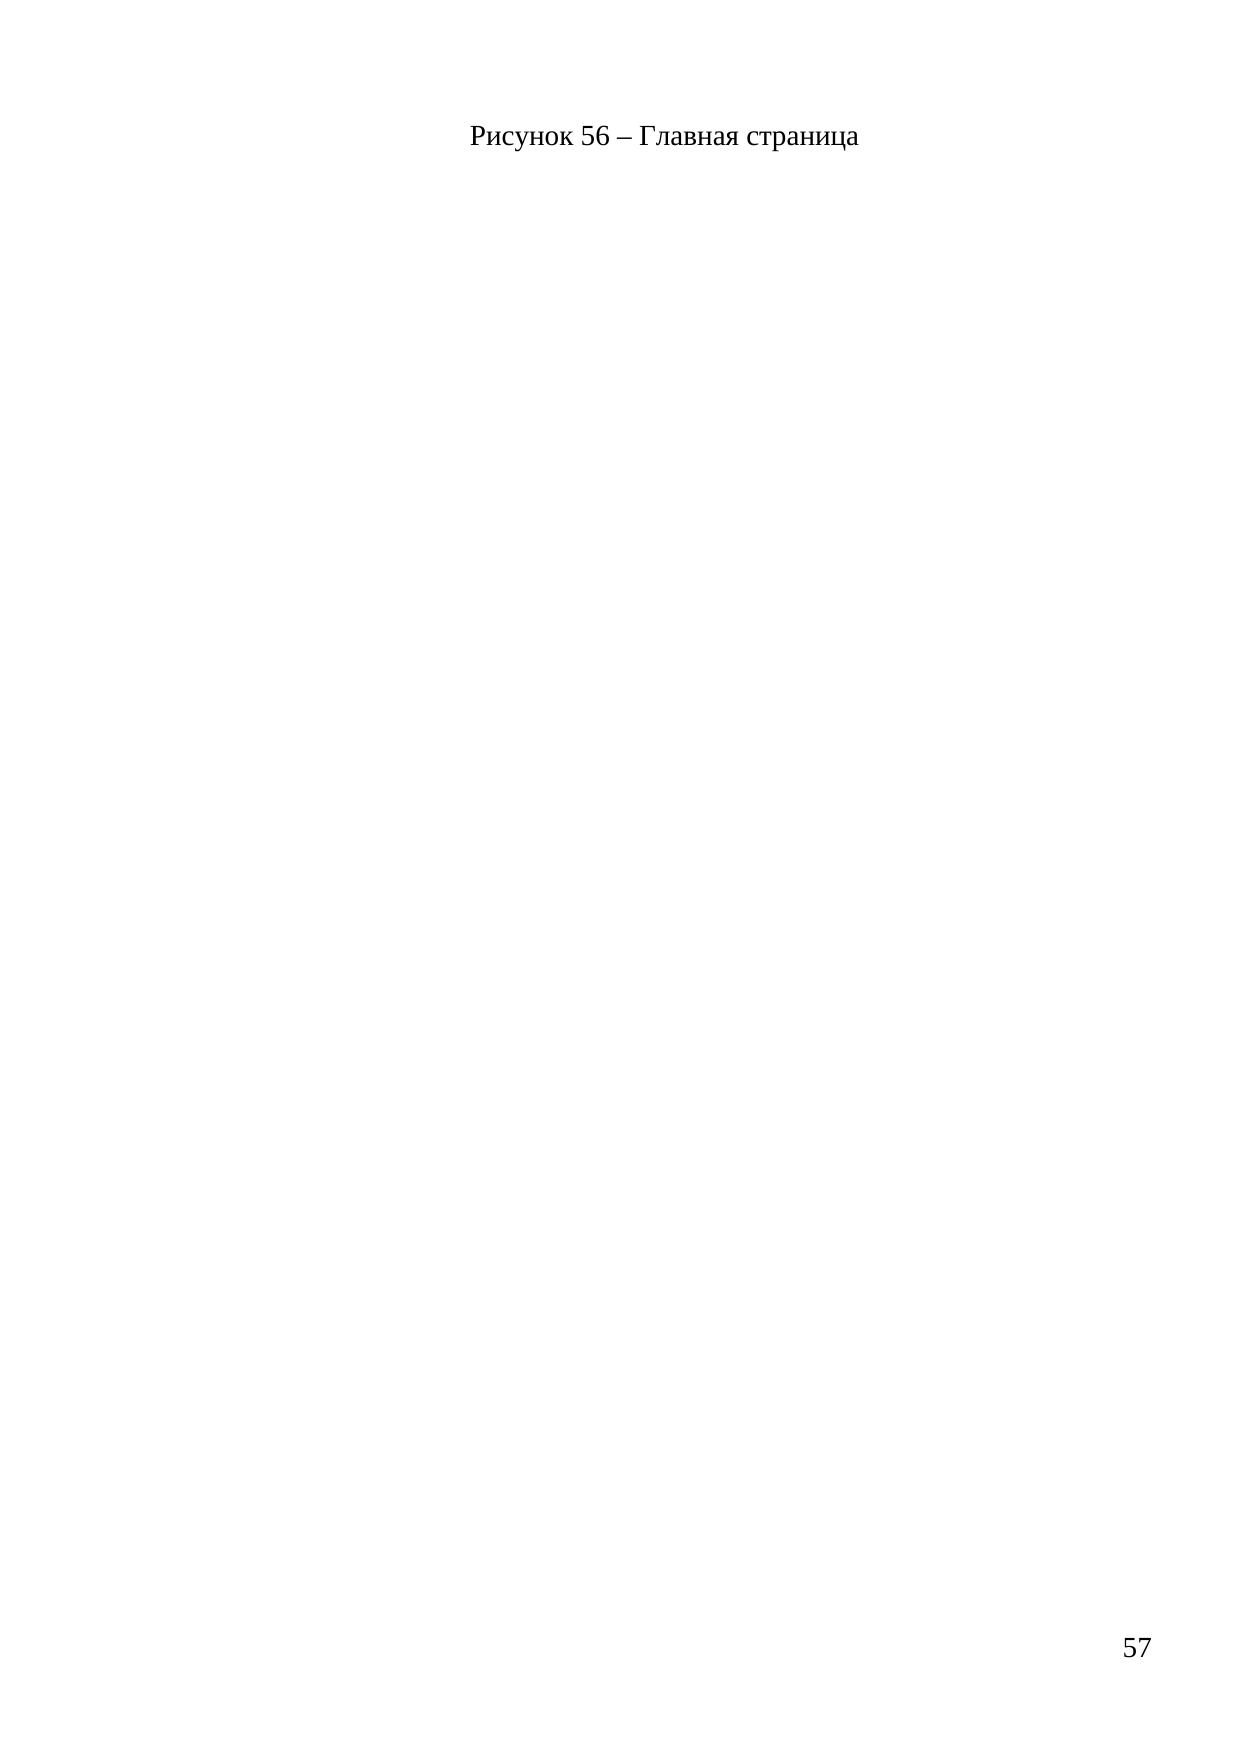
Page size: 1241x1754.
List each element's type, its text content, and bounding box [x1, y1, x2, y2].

text Рисунок 56 – Главная страница [103, 118, 1152, 152]
